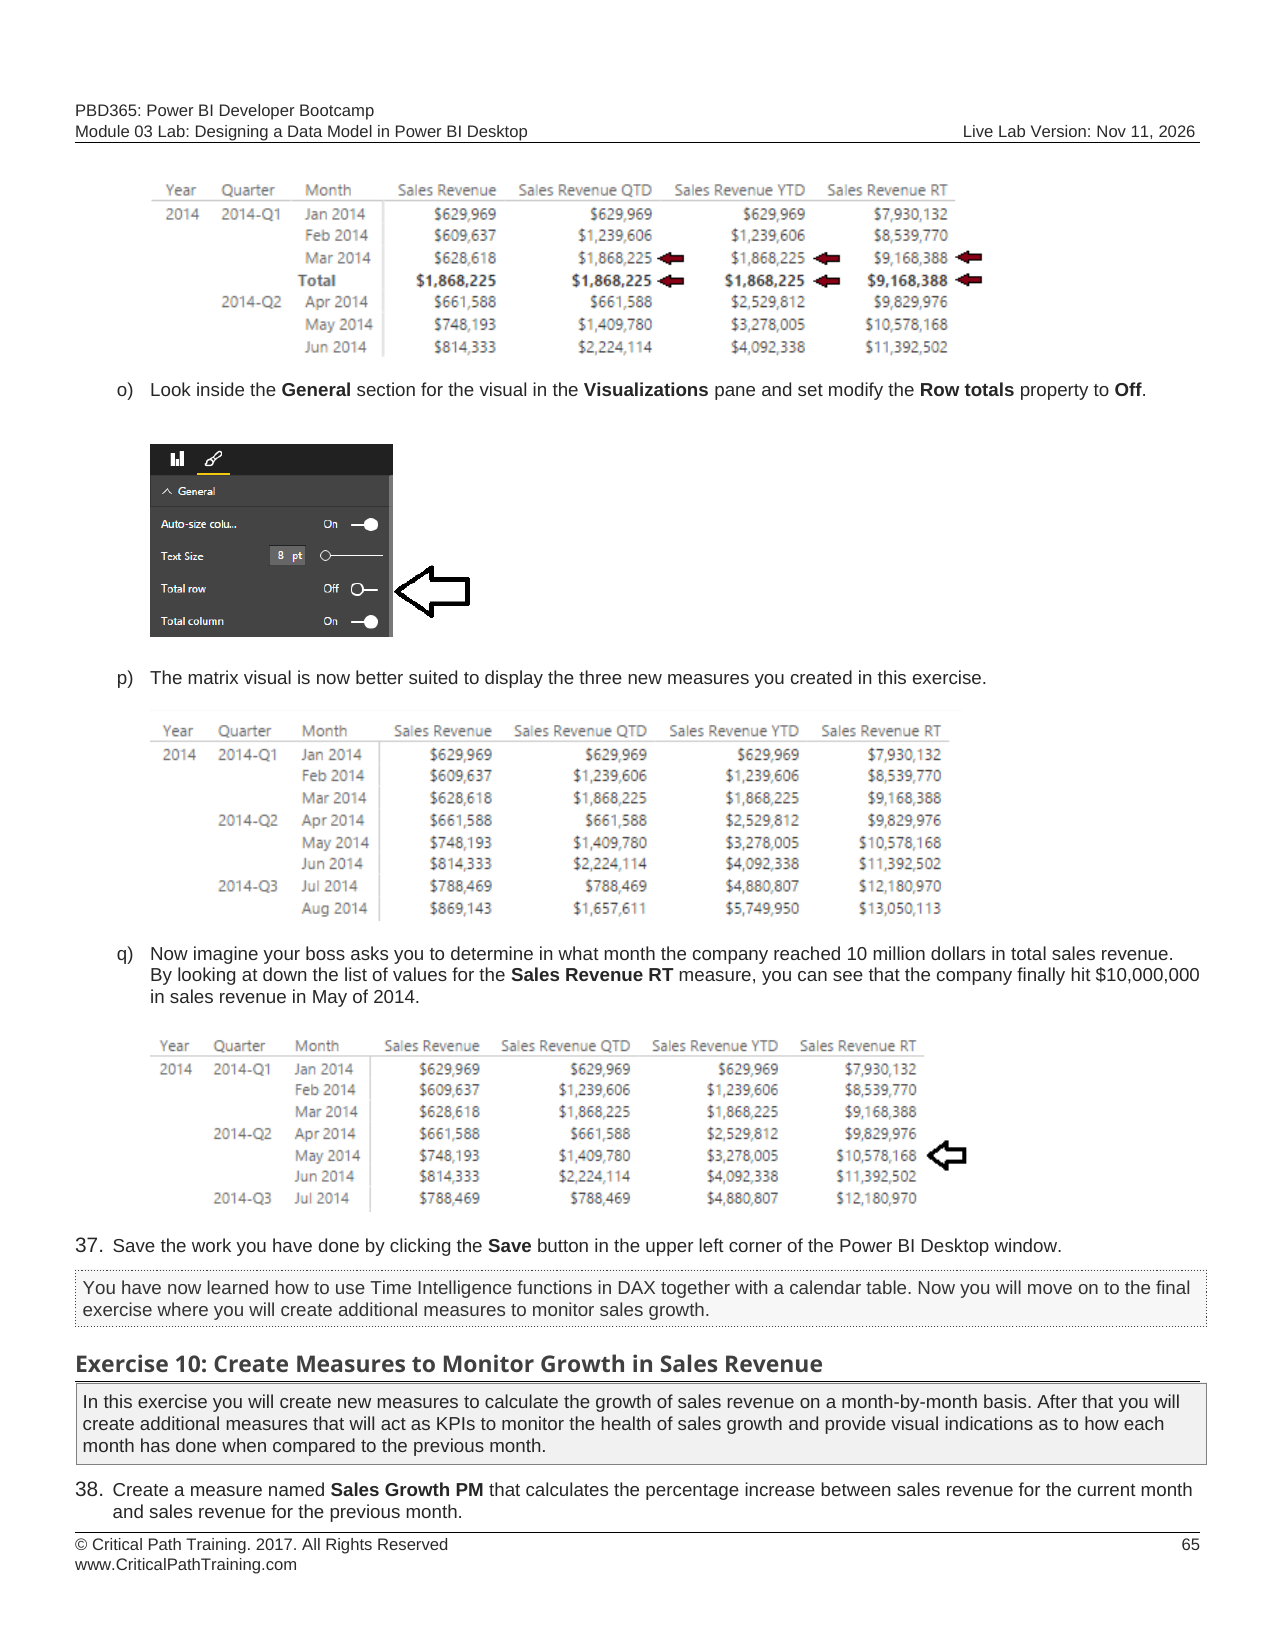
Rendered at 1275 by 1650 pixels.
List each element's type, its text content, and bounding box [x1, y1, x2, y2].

text Create a measure named Sales Growth PM that calculates the percentage increase between sales revenue for the current month and sales revenue for the previous month. [75, 1477, 1200, 1523]
text Look inside the General section for the visual in the Visualizations pane and set modify the Row totals property to Off. [117, 379, 1200, 401]
text Save the work you have done by clicking the Save button in the upper left corner of the Power BI Desktop window. [75, 1233, 1200, 1257]
text The matrix visual is now better suited to display the three new measures you created in this exercise. [117, 667, 1200, 689]
text Now imagine your boss asks you to determine in what month the company reached 10 million dollars in total sales revenue. By looking at down the list of values for the Sales Revenue RT measure, you can see that the company finally hit $10,000,000 in sales revenue in May of 2014. [117, 942, 1200, 1007]
subtitle Exercise 10: Create Measures to Monitor Growth in Sales Revenue [75, 1348, 1200, 1381]
text In this exercise you will create new measures to calculate the growth of sales revenue on a month-by-month basis. After that you will create additional measures that will act as KPIs to monitor the health of sales growth and provide visual indications as to how each month has done when compared to the previous month. [77, 1384, 1206, 1464]
picture [150, 177, 1005, 357]
picture [150, 422, 480, 646]
picture [150, 710, 962, 921]
text You have now learned how to use Time Intelligence functions in DAX together with a calendar table. Now you will move on to the final exercise where you will create additional measures to monitor sales growth. [75, 1269, 1207, 1327]
picture [150, 1029, 999, 1212]
